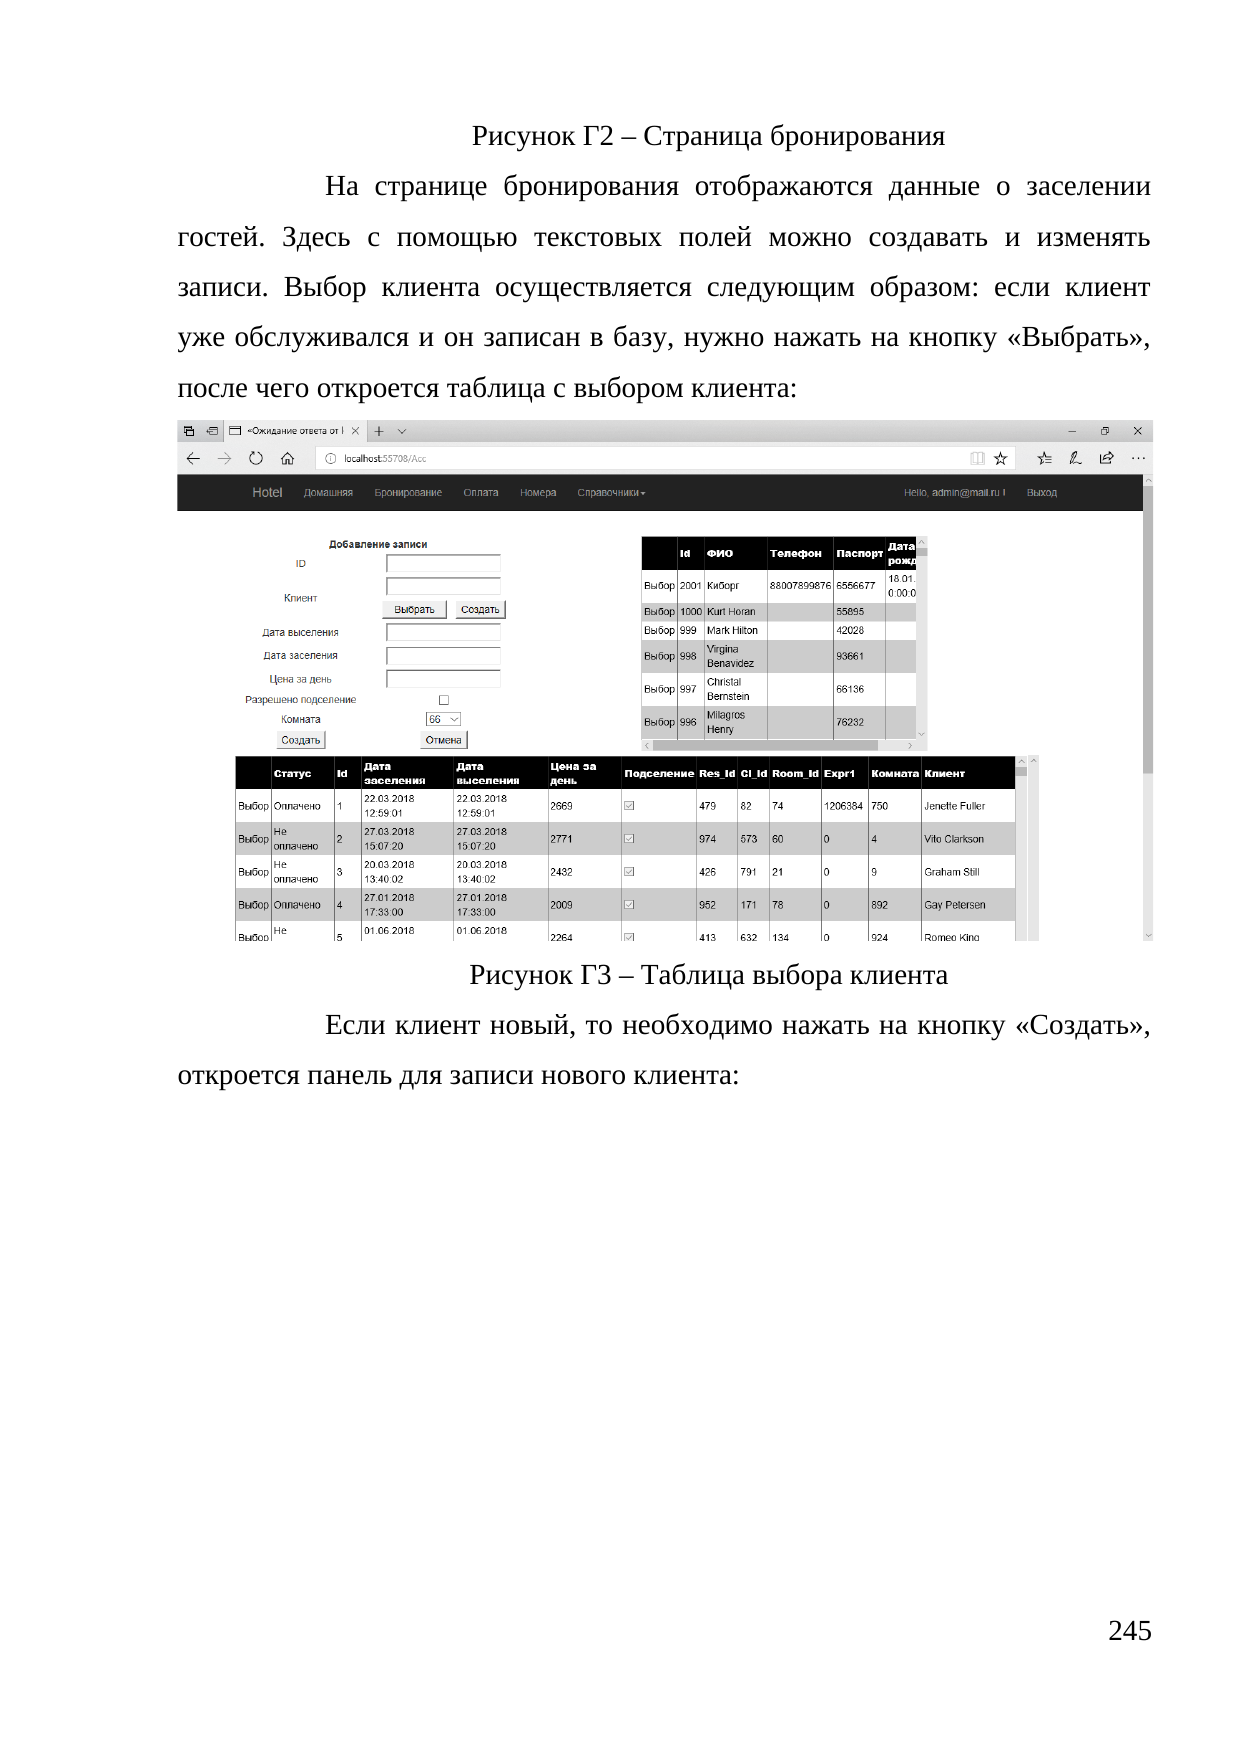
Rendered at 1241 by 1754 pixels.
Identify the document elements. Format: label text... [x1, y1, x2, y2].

text Если клиент новый, то необходимо нажать на кнопку «Создать», откроется панель для записи нового клиента: [177, 1007, 1152, 1091]
picture [177, 420, 1154, 941]
text Рисунок Г3 – Таблица выбора клиента [177, 957, 1152, 990]
text На странице бронирования отображаются данные о заселении гостей. Здесь с помощью текстовых полей можно создавать и изменять записи. Выбор клиента осуществляется следующим образом: если клиент уже обслуживался и он записан в базу, нужно нажать на кнопку «Выбрать», после чего откроется таблица с выбором клиента: [177, 168, 1152, 403]
text Рисунок Г2 – Страница бронирования [177, 118, 1152, 152]
